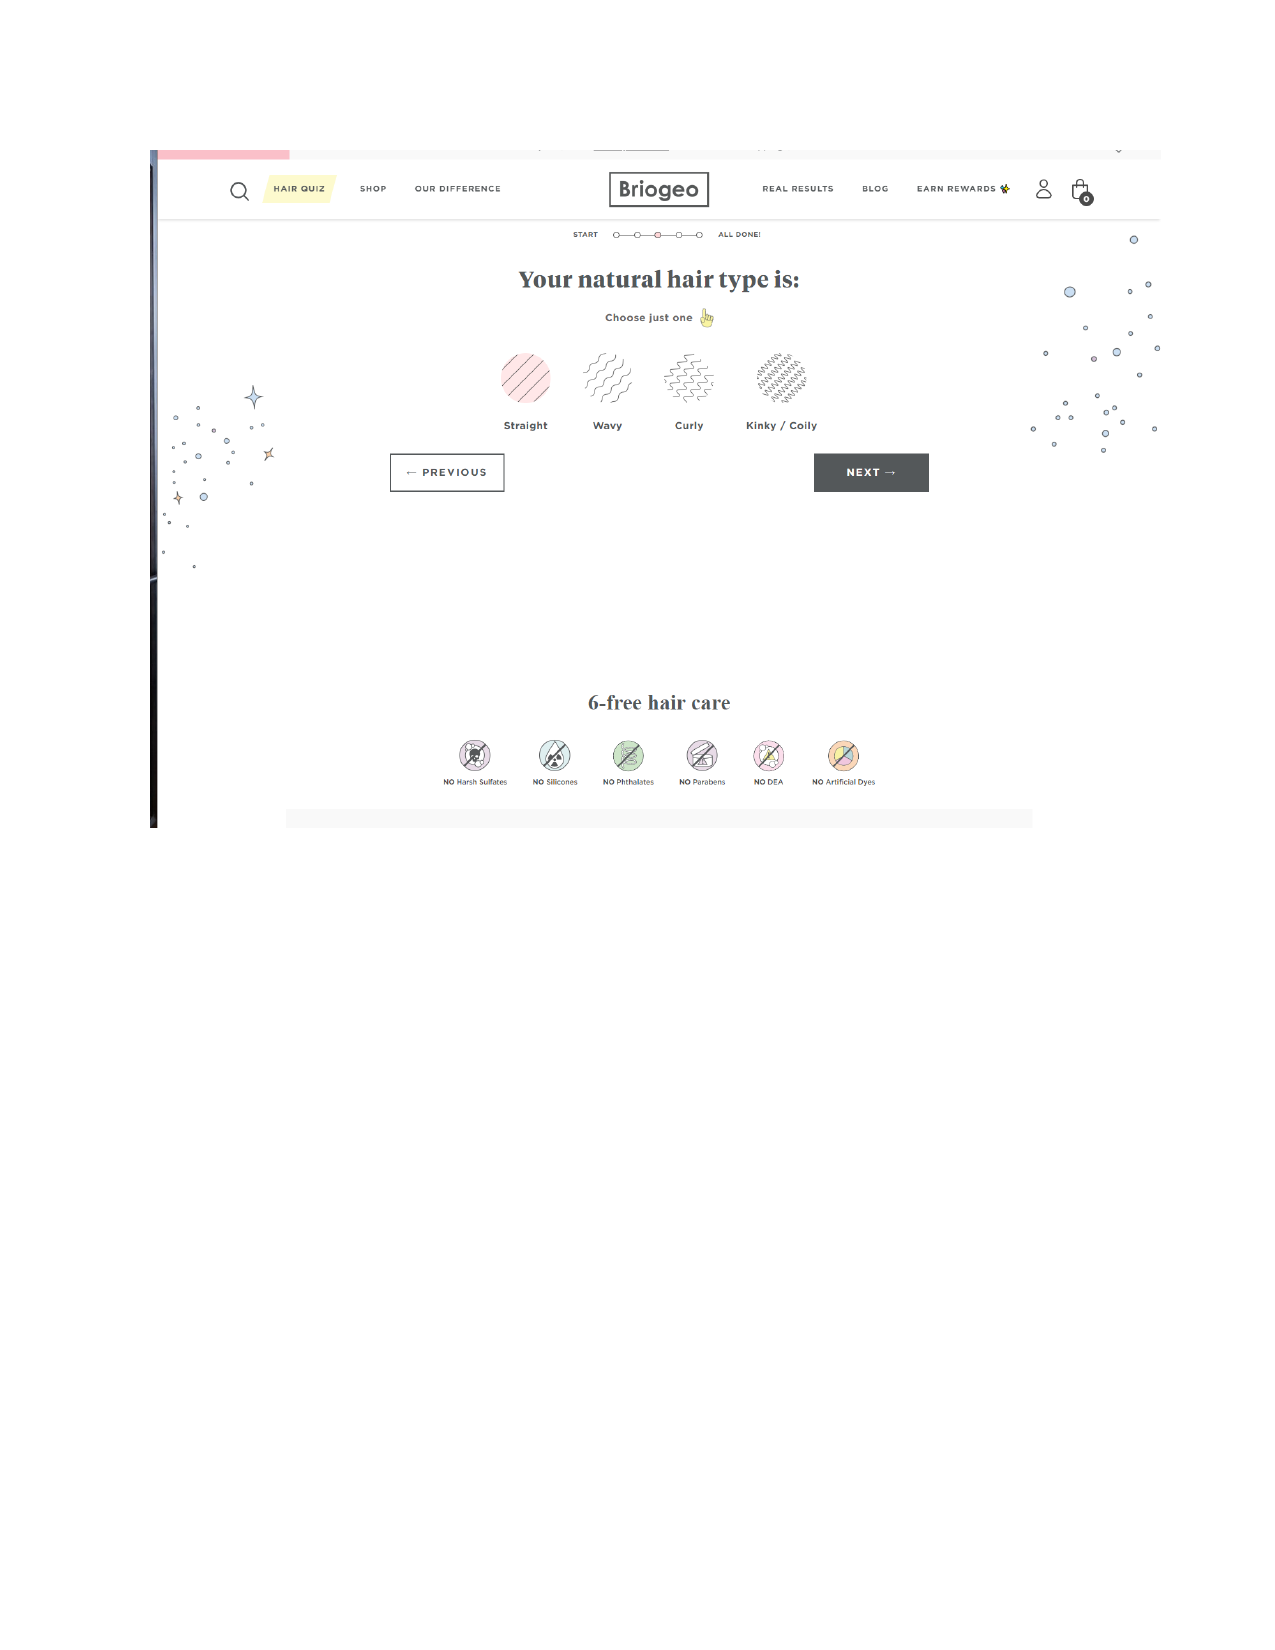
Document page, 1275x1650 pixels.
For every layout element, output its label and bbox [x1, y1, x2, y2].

picture [150, 150, 1161, 828]
